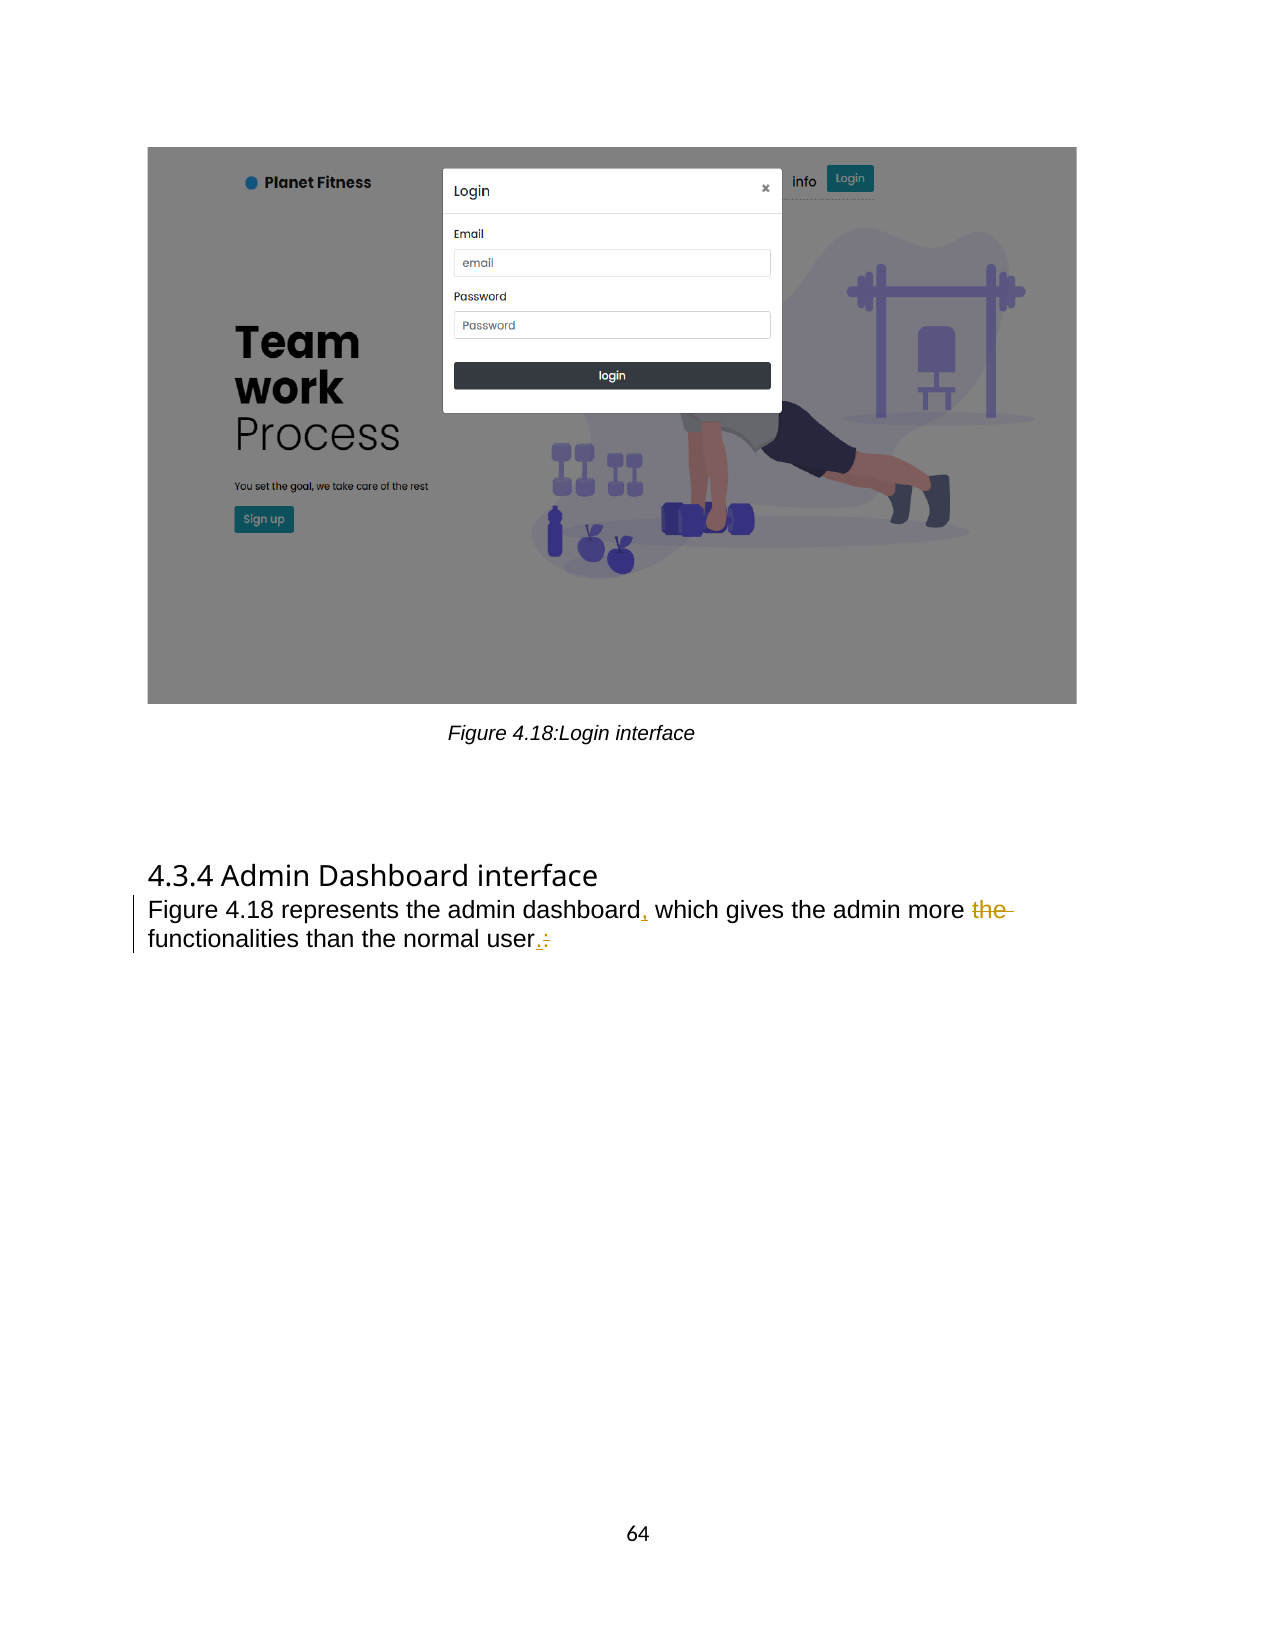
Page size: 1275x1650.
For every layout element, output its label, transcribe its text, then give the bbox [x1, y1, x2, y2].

picture [147, 147, 1077, 704]
text Figure 4.18 represents the admin dashboard which gives the admin more functionalities than the normal user [148, 895, 1127, 953]
subtitle 4.3.4 Admin Dashboard interface [148, 855, 1127, 895]
text Figure ‎4.18:Login interface [373, 721, 1127, 744]
